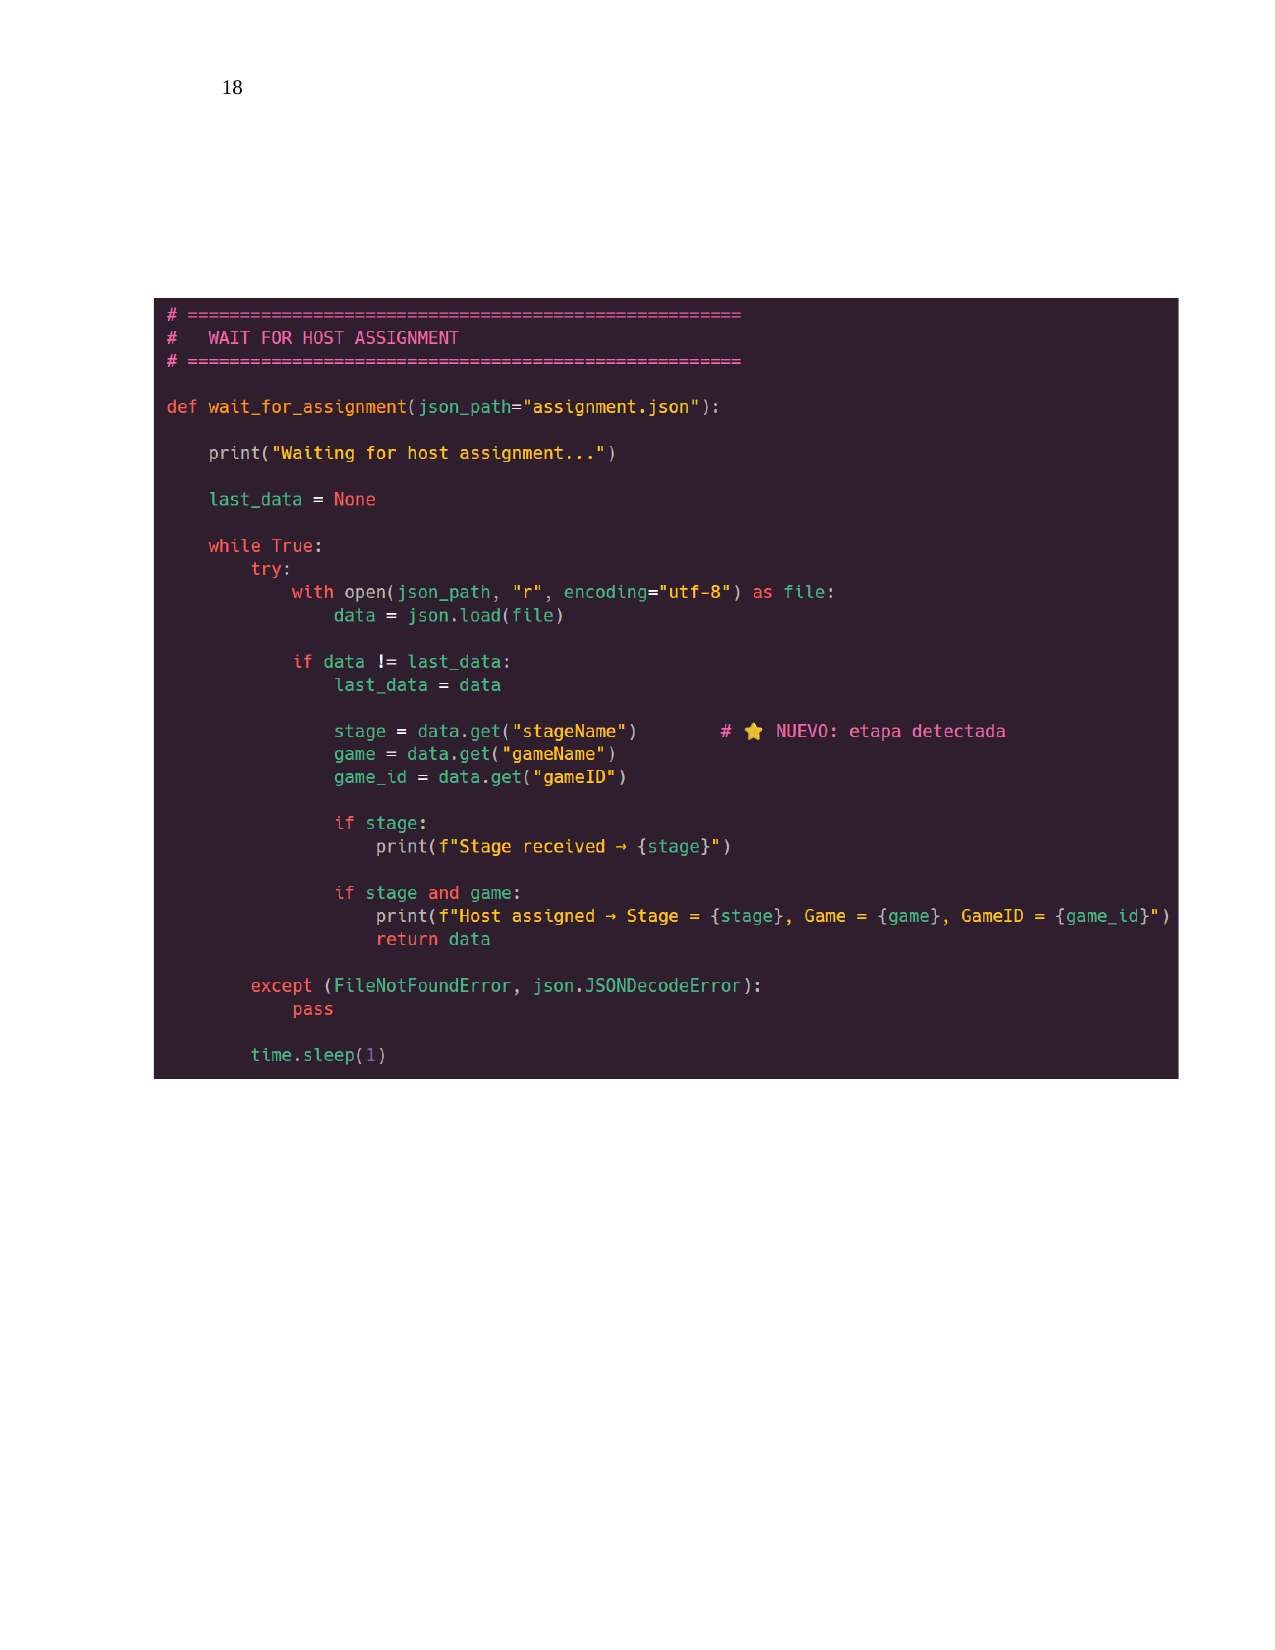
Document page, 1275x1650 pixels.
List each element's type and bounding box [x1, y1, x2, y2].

picture [153, 298, 1179, 1079]
